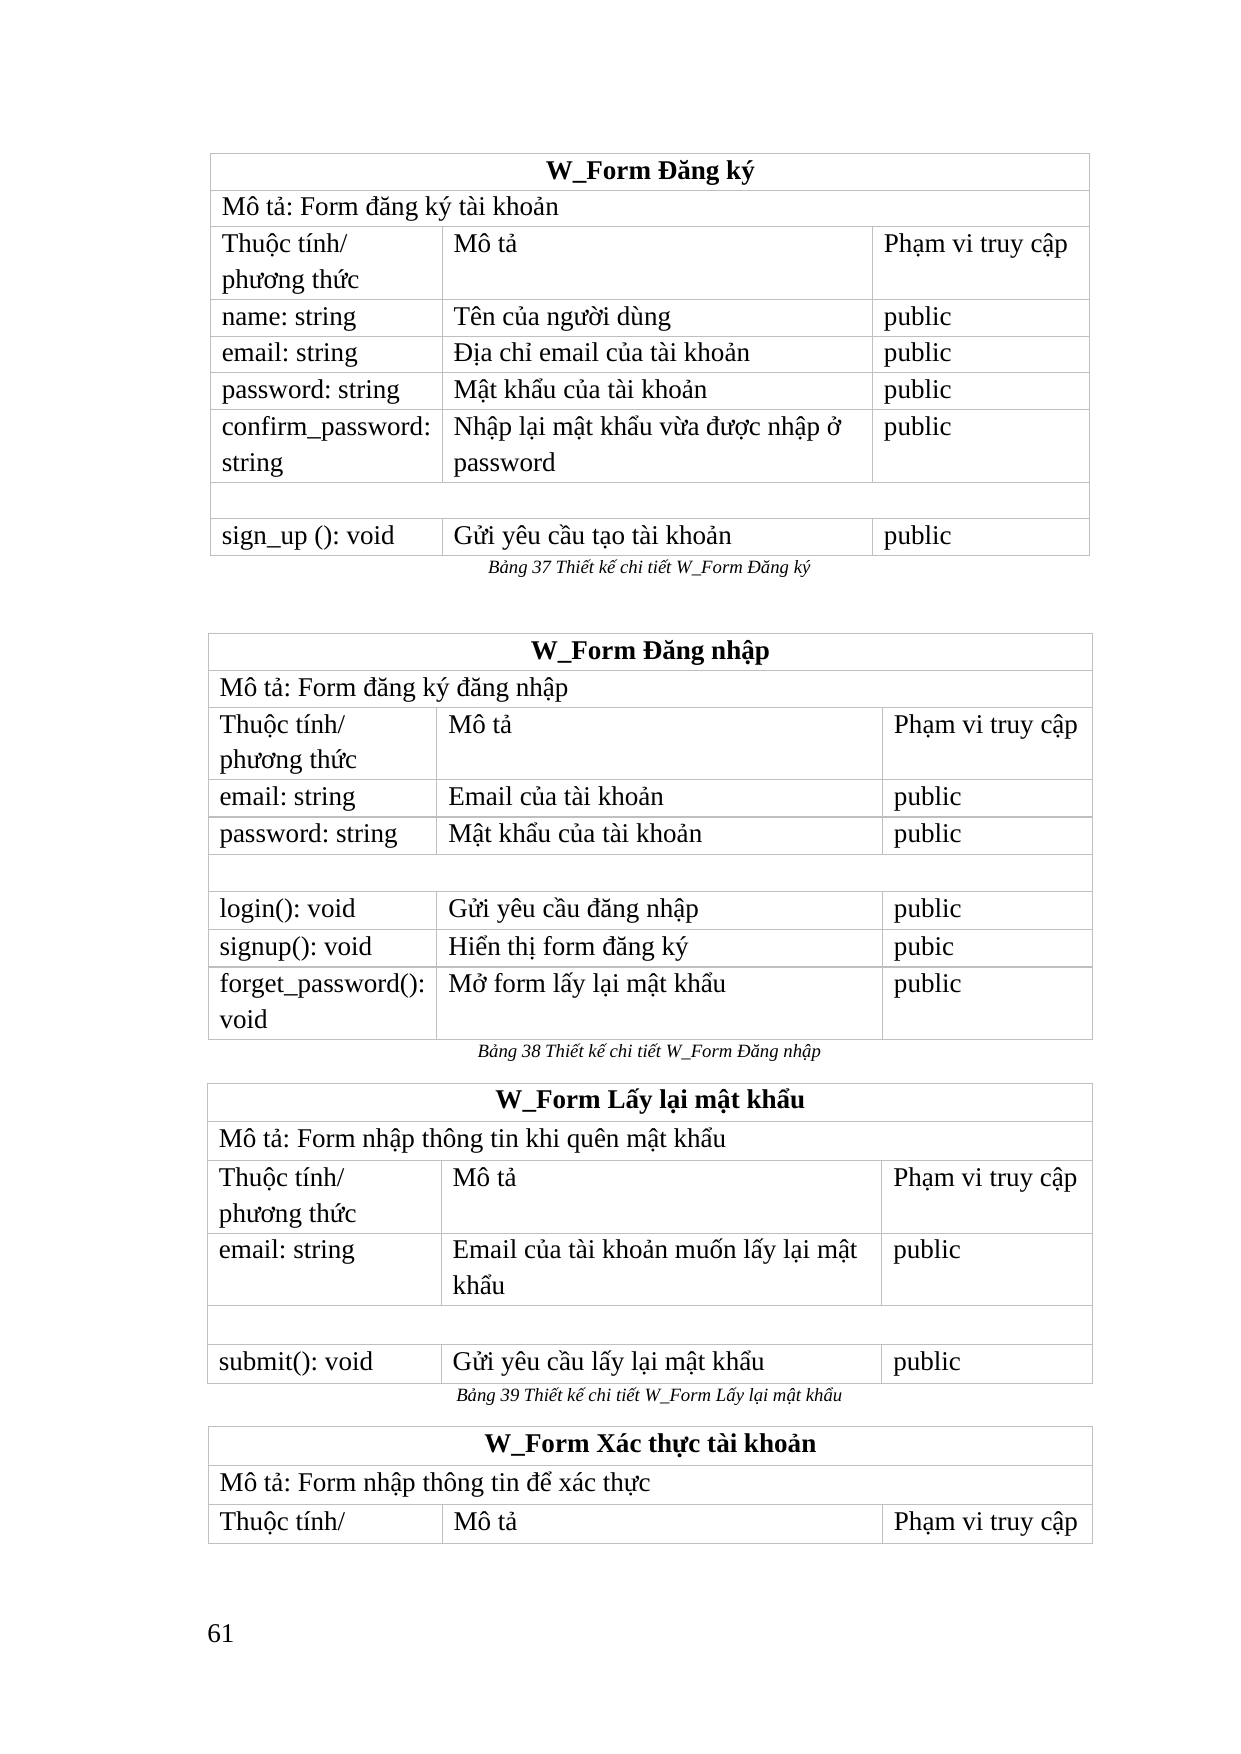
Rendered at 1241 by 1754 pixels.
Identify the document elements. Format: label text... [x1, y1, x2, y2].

table_cell Thuộc tính/ phương thức [211, 227, 442, 299]
table_cell email: string [208, 1234, 441, 1305]
table_cell public [873, 337, 1089, 372]
table_cell Phạm vi truy cập [883, 1505, 1092, 1543]
table_cell Mô tả [443, 227, 872, 299]
table_header W_Form Đăng nhập [209, 634, 1092, 670]
table_cell Mô tả: Form nhập thông tin khi quên mật khẩu [208, 1122, 1092, 1160]
text Bảng 37 Thiết kế chi tiết W_Form Đăng ký [207, 556, 1093, 578]
table_cell Phạm vi truy cập [883, 708, 1092, 779]
table_cell Email của tài khoản [437, 780, 882, 816]
table_cell Nhập lại mật khẩu vừa được nhập ở password [443, 410, 872, 482]
table_cell [209, 855, 1092, 891]
table_cell Phạm vi truy cập [882, 1161, 1092, 1233]
table_cell signup(): void [209, 930, 436, 966]
table_header W_Form Xác thực tài khoản [209, 1427, 1092, 1465]
table_cell Gửi yêu cầu đăng nhập [437, 892, 882, 929]
table_header W_Form Đăng ký [211, 154, 1089, 189]
table_cell public [873, 410, 1089, 482]
table_cell Hiển thị form đăng ký [437, 930, 882, 966]
table_cell Địa chỉ email của tài khoản [443, 337, 872, 372]
table_cell public [882, 1345, 1092, 1383]
table_cell Mật khẩu của tài khoản [443, 373, 872, 409]
table_cell name: string [211, 300, 442, 336]
table_cell [211, 483, 1089, 518]
table_cell Gửi yêu cầu tạo tài khoản [443, 519, 872, 555]
text Bảng 39 Thiết kế chi tiết W_Form Lấy lại mật khẩu [207, 1384, 1093, 1405]
table_cell public [883, 818, 1092, 853]
table_cell sign_up (): void [211, 519, 442, 555]
table_cell public [873, 373, 1089, 409]
table_cell Phạm vi truy cập [873, 227, 1089, 299]
table_cell forget_password(): void [209, 968, 436, 1039]
table_cell Mở form lấy lại mật khẩu [437, 968, 882, 1039]
table_cell Mô tả: Form đăng ký tài khoản [211, 191, 1089, 226]
table_cell public [883, 780, 1092, 816]
table_cell [208, 1306, 1092, 1344]
table_cell pubic [883, 930, 1092, 966]
table_cell Mô tả: Form đăng ký đăng nhập [209, 671, 1092, 707]
table_cell public [882, 1234, 1092, 1305]
table_cell Email của tài khoản muốn lấy lại mật khẩu [442, 1234, 881, 1305]
table_header W_Form Lấy lại mật khẩu [208, 1084, 1092, 1121]
table_cell submit(): void [208, 1345, 441, 1383]
table_cell public [883, 892, 1092, 929]
table_cell Mô tả [437, 708, 882, 779]
table_cell Tên của người dùng [443, 300, 872, 336]
table_cell password: string [211, 373, 442, 409]
table_cell Thuộc tính/ phương thức [208, 1161, 441, 1233]
table_cell public [873, 300, 1089, 336]
table_cell Mật khẩu của tài khoản [437, 818, 882, 853]
table_cell Mô tả: Form nhập thông tin để xác thực [209, 1466, 1092, 1504]
table_cell password: string [209, 818, 436, 853]
table_cell login(): void [209, 892, 436, 929]
table_cell public [873, 519, 1089, 555]
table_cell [209, 1505, 442, 1543]
table_cell email: string [209, 780, 436, 816]
table_cell confirm_password: string [211, 410, 442, 482]
table_cell Thuộc tính/ phương thức [209, 708, 436, 779]
text Bảng 38 Thiết kế chi tiết W_Form Đăng nhập [207, 1040, 1093, 1062]
table_cell Mô tả [443, 1505, 882, 1543]
table_cell public [883, 968, 1092, 1039]
table_cell email: string [211, 337, 442, 372]
table_cell Mô tả [442, 1161, 881, 1233]
table_cell Gửi yêu cầu lấy lại mật khẩu [442, 1345, 881, 1383]
